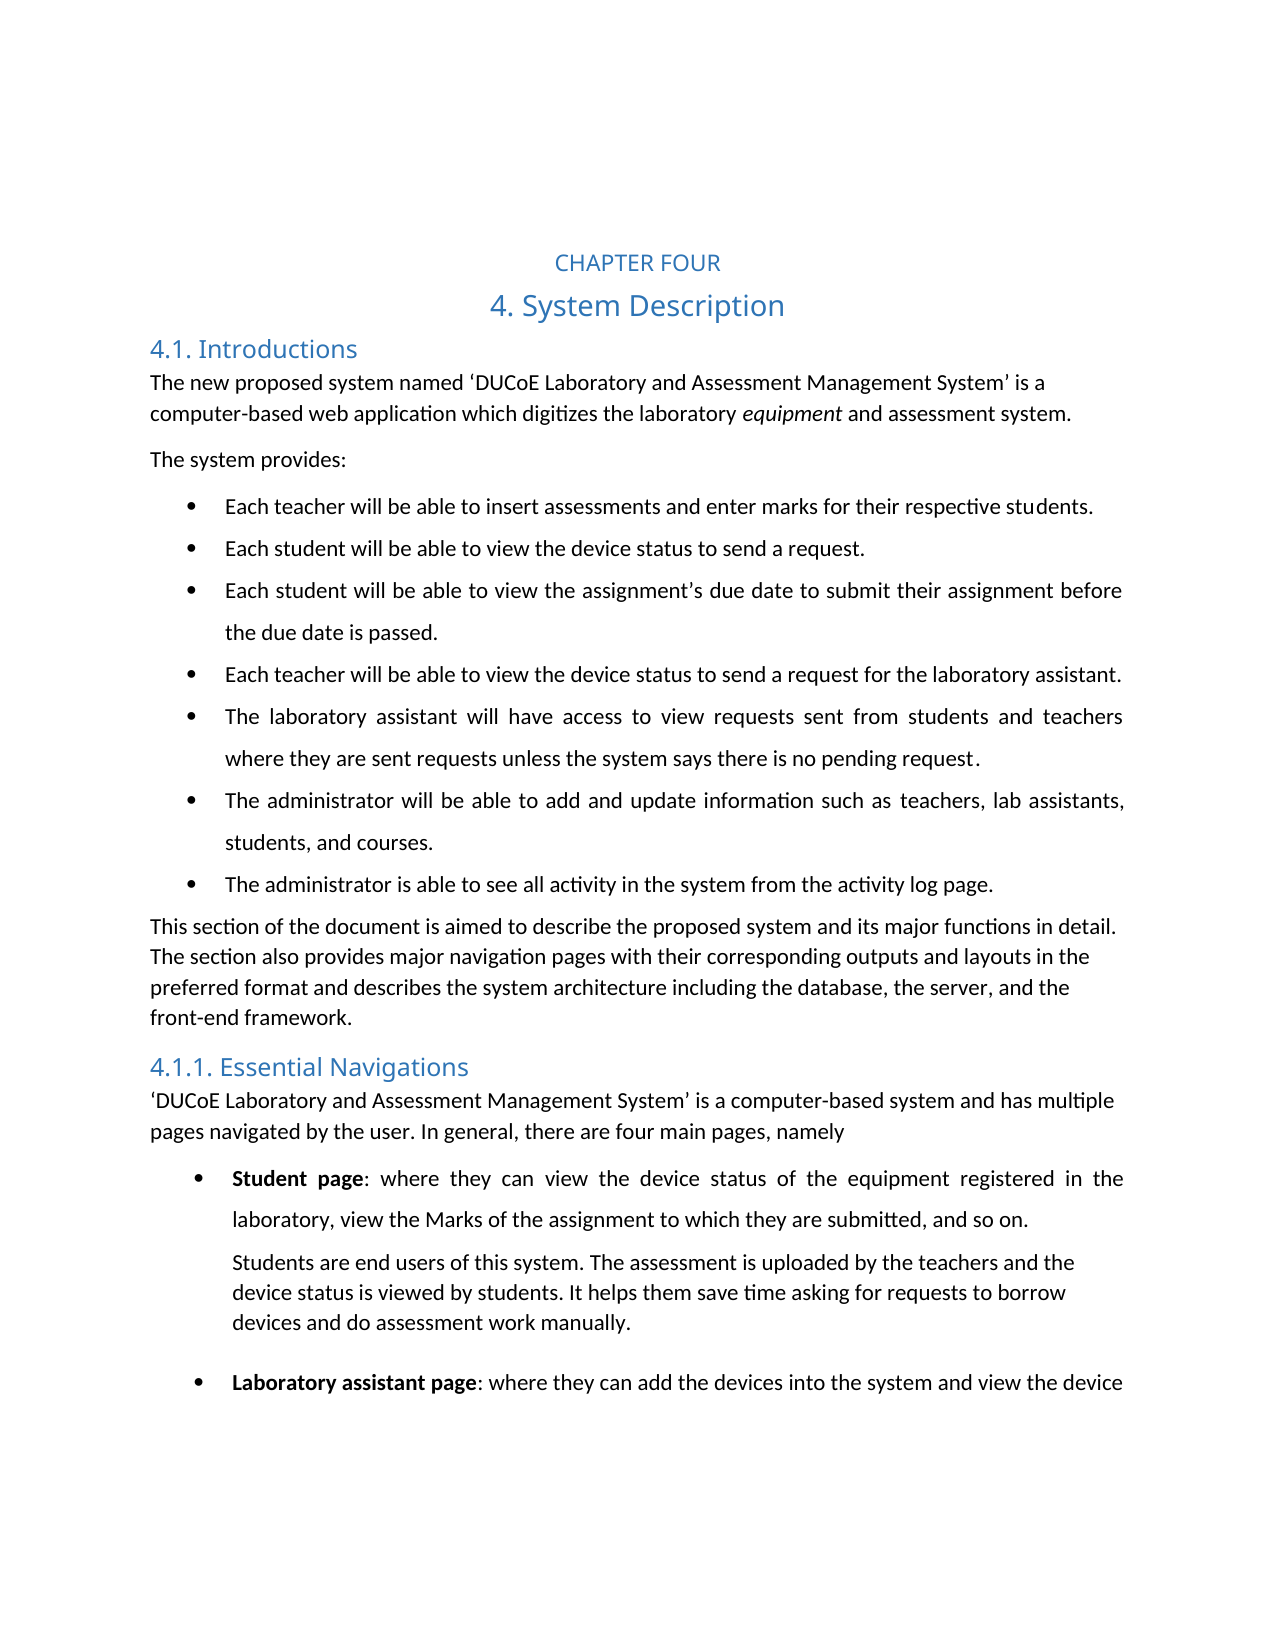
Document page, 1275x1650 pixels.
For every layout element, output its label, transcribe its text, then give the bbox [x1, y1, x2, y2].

text This section of the document is aimed to describe the proposed system and its major functions in detail. The section also provides major navigation pages with their corresponding outputs and layouts in the preferred format and describes the system architecture including the database, the server, and the front-end framework. [150, 912, 1125, 1031]
text ‘DUCoE Laboratory and Assessment Management System’ is a computer-based system and has multiple pages navigated by the user. In general, there are four main pages, namely [150, 1087, 1125, 1145]
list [194, 1368, 1125, 1396]
list The laboratory assistant will have access to view requests sent from students and teachers where they are sent requests unless the system says there is no pending request. [187, 702, 1125, 772]
list Student page: where they can view the device status of the equipment registered in the laboratory, view the Marks of the assignment to which they are submitted, and so on. [194, 1164, 1125, 1234]
subtitle 4.1. Introductions [150, 332, 1125, 366]
list The administrator will be able to add and update information such as teachers, lab assistants, students, and courses. [187, 786, 1125, 856]
text The new proposed system named ‘DUCoE Laboratory and Assessment Management System’ is a computer-based web application which digitizes the laboratory equipment and assessment system. [150, 368, 1125, 427]
text The system provides: [150, 446, 1125, 474]
list Each student will be able to view the device status to send a request. [187, 534, 1125, 562]
list Each teacher will be able to view the device status to send a request for the laboratory assistant. [187, 660, 1125, 688]
subtitle CHAPTER FOUR [150, 247, 1125, 278]
list Students are end users of this system. The assessment is uploaded by the teachers and the device status is viewed by students. It helps them save time asking for requests to borrow devices and do assessment work manually. [232, 1248, 1125, 1336]
list Each teacher will be able to insert assessments and enter marks for their respective students. [187, 492, 1125, 521]
list The administrator is able to see all activity in the system from the activity log page. [187, 870, 1125, 898]
subtitle 4. System Description [150, 285, 1125, 324]
subtitle 4.1.1. Essential Navigations [150, 1050, 1125, 1084]
list Each student will be able to view the assignment’s due date to submit their assignment before the due date is passed. [187, 576, 1125, 646]
